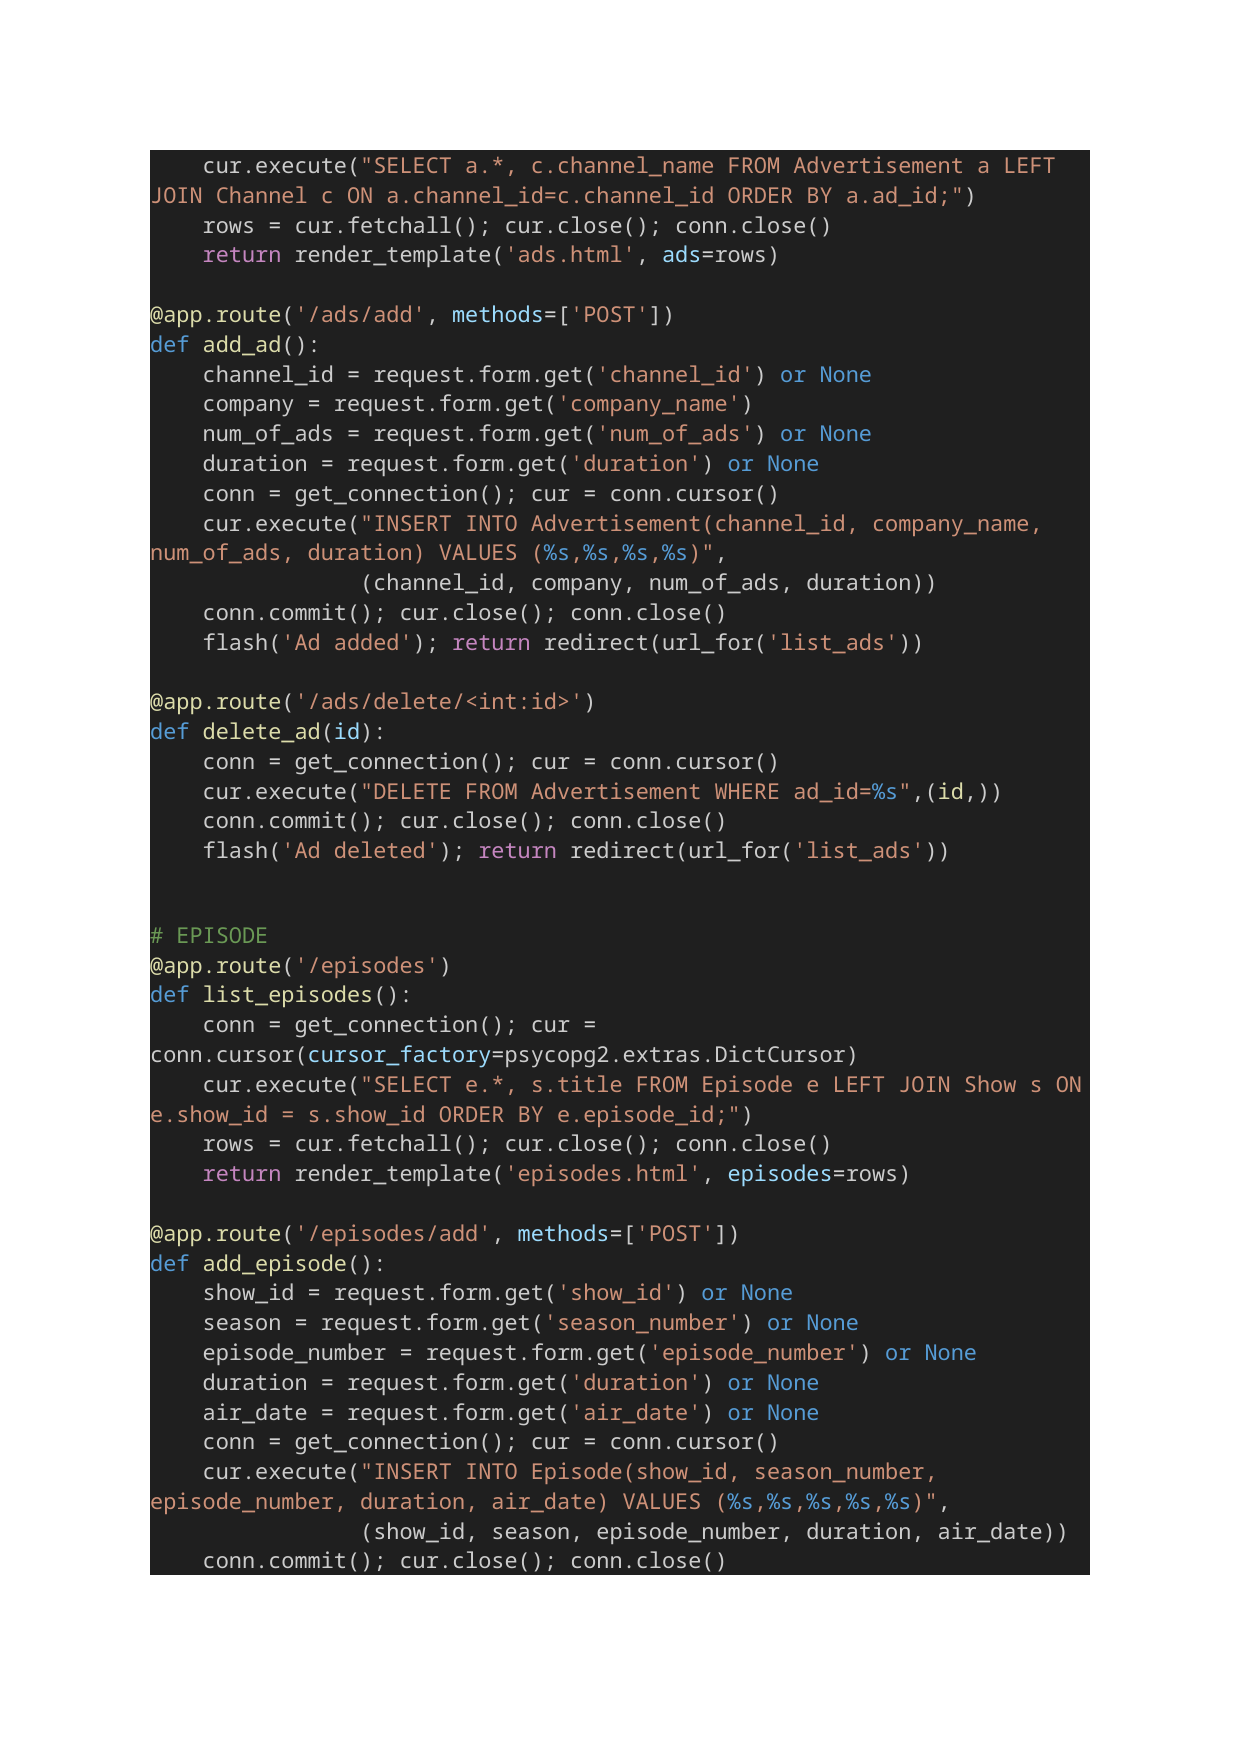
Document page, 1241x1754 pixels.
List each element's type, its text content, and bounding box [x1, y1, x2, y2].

text conn = get_connection(); cur = conn.cursor(cursor_factory=psycopg2.extras.DictCursor) [150, 1009, 1090, 1069]
text conn = get_connection(); cur = conn.cursor() [150, 1426, 1090, 1456]
text @app.route('/ads/delete/<int:id>') [150, 686, 1090, 716]
text flash('Ad deleted'); return redirect(url_for('list_ads')) [150, 835, 1090, 865]
text conn.commit(); cur.close(); conn.close() [150, 1545, 1090, 1575]
text @app.route('/episodes') [150, 949, 1090, 979]
text conn = get_connection(); cur = conn.cursor() [150, 746, 1090, 776]
text duration = request.form.get('duration') or None [150, 448, 1090, 478]
text cur.execute("INSERT INTO Advertisement(channel_id, company_name, num_of_ads, duration) VALUES (%s,%s,%s,%s)", [150, 507, 1090, 567]
text show_id = request.form.get('show_id') or None [150, 1277, 1090, 1307]
text return render_template('ads.html', ads=rows) [150, 239, 1090, 269]
text @app.route('/episodes/add', methods=['POST']) [150, 1218, 1090, 1247]
text def list_episodes(): [150, 979, 1090, 1009]
text season = request.form.get('season_number') or None [150, 1307, 1090, 1337]
text cur.execute("DELETE FROM Advertisement WHERE ad_id=%s",(id,)) [150, 776, 1090, 805]
text conn = get_connection(); cur = conn.cursor() [150, 478, 1090, 507]
text air_date = request.form.get('air_date') or None [150, 1396, 1090, 1426]
text @app.route('/ads/add', methods=['POST']) [150, 299, 1090, 329]
text episode_number = request.form.get('episode_number') or None [150, 1337, 1090, 1367]
text flash('Ad added'); return redirect(url_for('list_ads')) [150, 627, 1090, 656]
text cur.execute("INSERT INTO Episode(show_id, season_number, episode_number, duration, air_date) VALUES (%s,%s,%s,%s,%s)", [150, 1456, 1090, 1516]
text (show_id, season, episode_number, duration, air_date)) [150, 1516, 1090, 1545]
text def add_ad(): [150, 329, 1090, 358]
text cur.execute("SELECT e.*, s.title FROM Episode e LEFT JOIN Show s ON e.show_id = s.show_id ORDER BY e.episode_id;") [150, 1069, 1090, 1128]
text def delete_ad(id): [150, 716, 1090, 746]
text conn.commit(); cur.close(); conn.close() [150, 805, 1090, 835]
text def add_episode(): [150, 1247, 1090, 1277]
text return render_template('episodes.html', episodes=rows) [150, 1158, 1090, 1188]
text (channel_id, company, num_of_ads, duration)) [150, 567, 1090, 597]
text rows = cur.fetchall(); cur.close(); conn.close() [150, 209, 1090, 239]
text channel_id = request.form.get('channel_id') or None [150, 358, 1090, 388]
text # EPISODE [150, 920, 1090, 949]
text duration = request.form.get('duration') or None [150, 1367, 1090, 1396]
text company = request.form.get('company_name') [150, 388, 1090, 418]
text conn.commit(); cur.close(); conn.close() [150, 597, 1090, 627]
text num_of_ads = request.form.get('num_of_ads') or None [150, 418, 1090, 448]
text rows = cur.fetchall(); cur.close(); conn.close() [150, 1128, 1090, 1158]
text cur.execute("SELECT a.*, c.channel_name FROM Advertisement a LEFT JOIN Channel c ON a.channel_id=c.channel_id ORDER BY a.ad_id;") [150, 150, 1090, 209]
